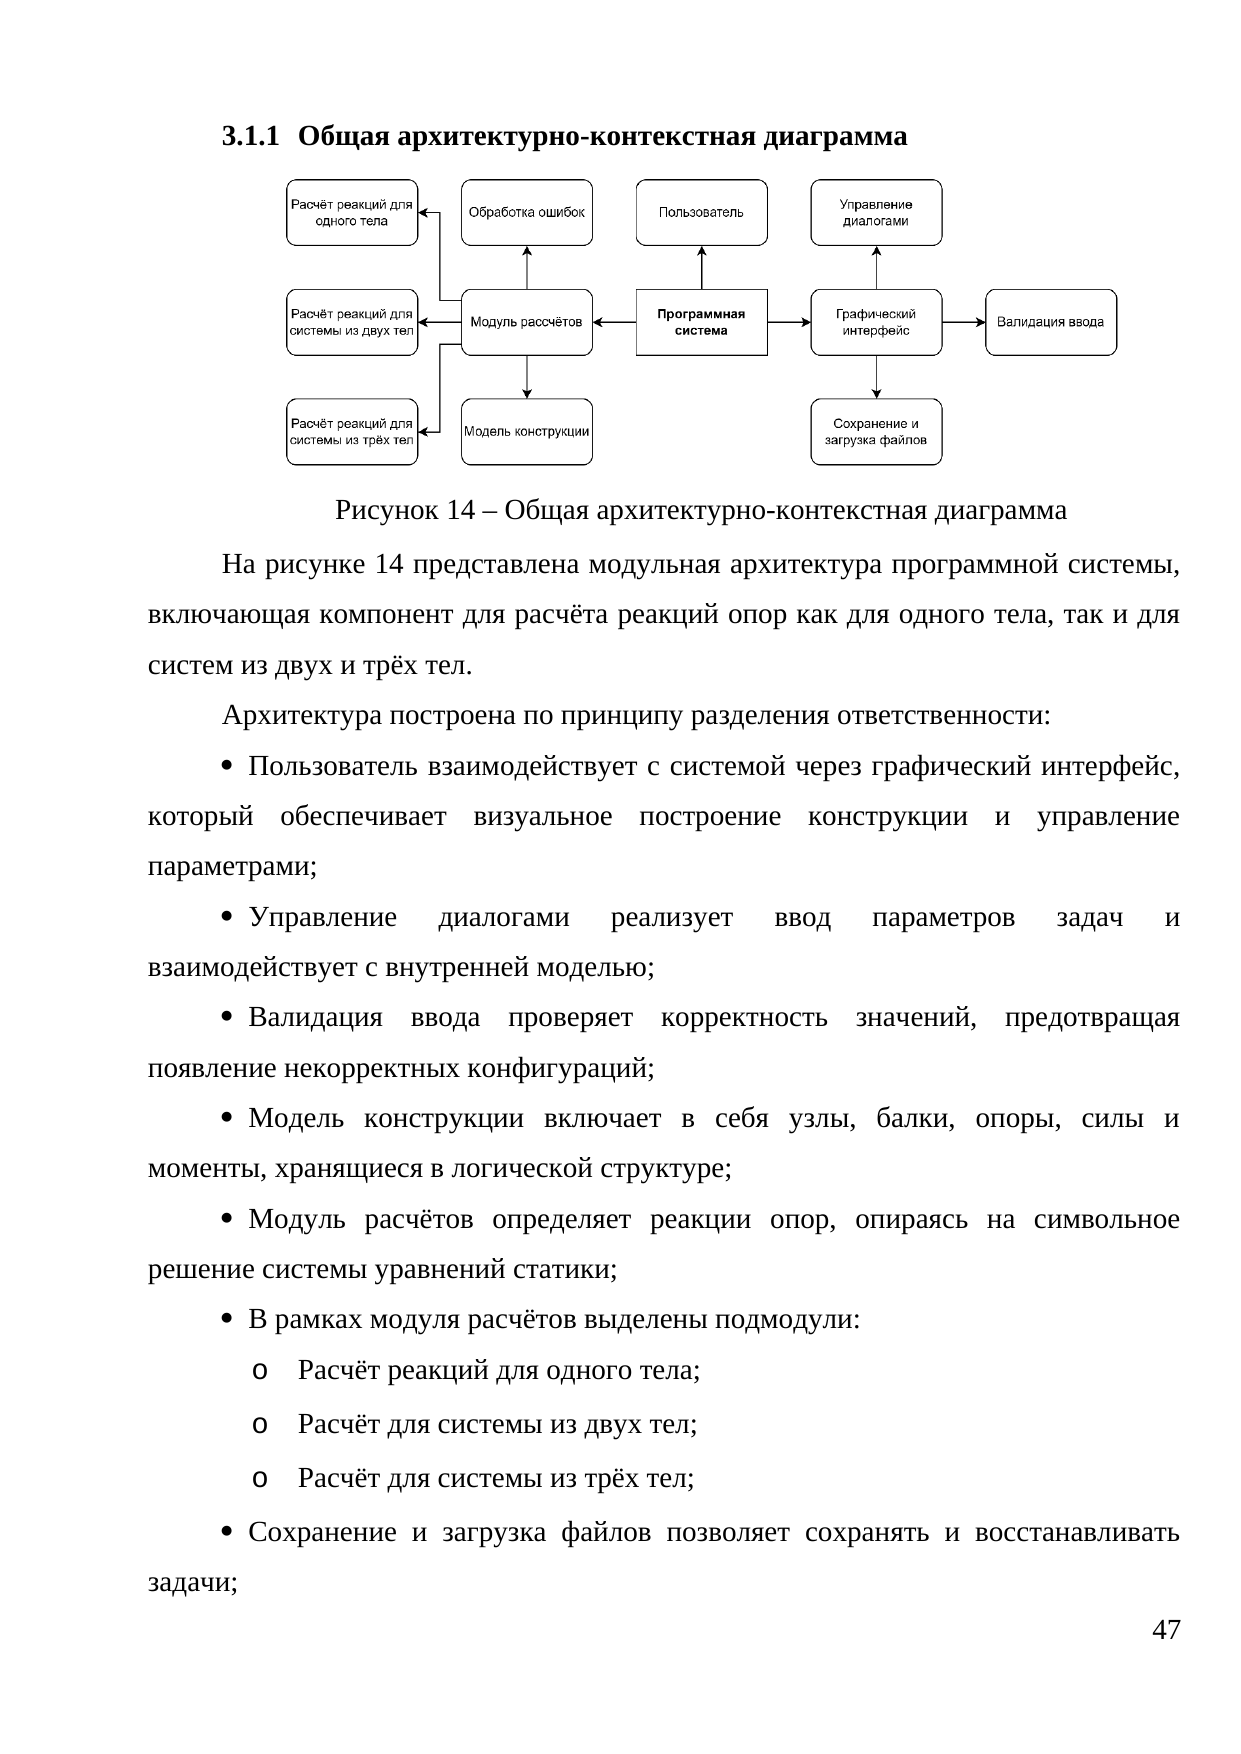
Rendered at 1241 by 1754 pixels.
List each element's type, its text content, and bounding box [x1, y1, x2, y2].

text Архитектура построена по принципу разделения ответственности: [148, 697, 1181, 731]
list Валидация ввода проверяет корректность значений, предотвращая появление некорректных конфигураций; [148, 999, 1181, 1083]
text На рисунке 14 представлена модульная архитектура программной системы, включающая компонент для расчёта реакций опор как для одного тела, так и для систем из двух и трёх тел. [148, 546, 1181, 681]
list Сохранение и загрузка файлов позволяет сохранять и восстанавливать задачи; [148, 1514, 1181, 1598]
list Модуль расчётов определяет реакции опор, опираясь на символьное решение системы уравнений статики; [148, 1201, 1181, 1285]
list Управление диалогами реализует ввод параметров задач и взаимодействует с внутренней моделью; [148, 899, 1181, 983]
subtitle 3.1.1 Общая архитектурно-контекстная диаграмма [148, 118, 1181, 152]
list В рамках модуля расчётов выделены подмодули: [148, 1302, 1181, 1335]
list Расчёт для системы из трёх тел; [148, 1460, 1181, 1496]
text Рисунок 14 – Общая архитектурно-контекстная диаграмма [148, 492, 1181, 526]
list Расчёт реакций для одного тела; [148, 1352, 1181, 1388]
list Расчёт для системы из двух тел; [148, 1406, 1181, 1442]
list Пользователь взаимодействует с системой через графический интерфейс, который обеспечивает визуальное построение конструкции и управление параметрами; [148, 748, 1181, 882]
list Модель конструкции включает в себя узлы, балки, опоры, силы и моменты, хранящиеся в логической структуре; [148, 1100, 1181, 1184]
picture [275, 168, 1128, 476]
